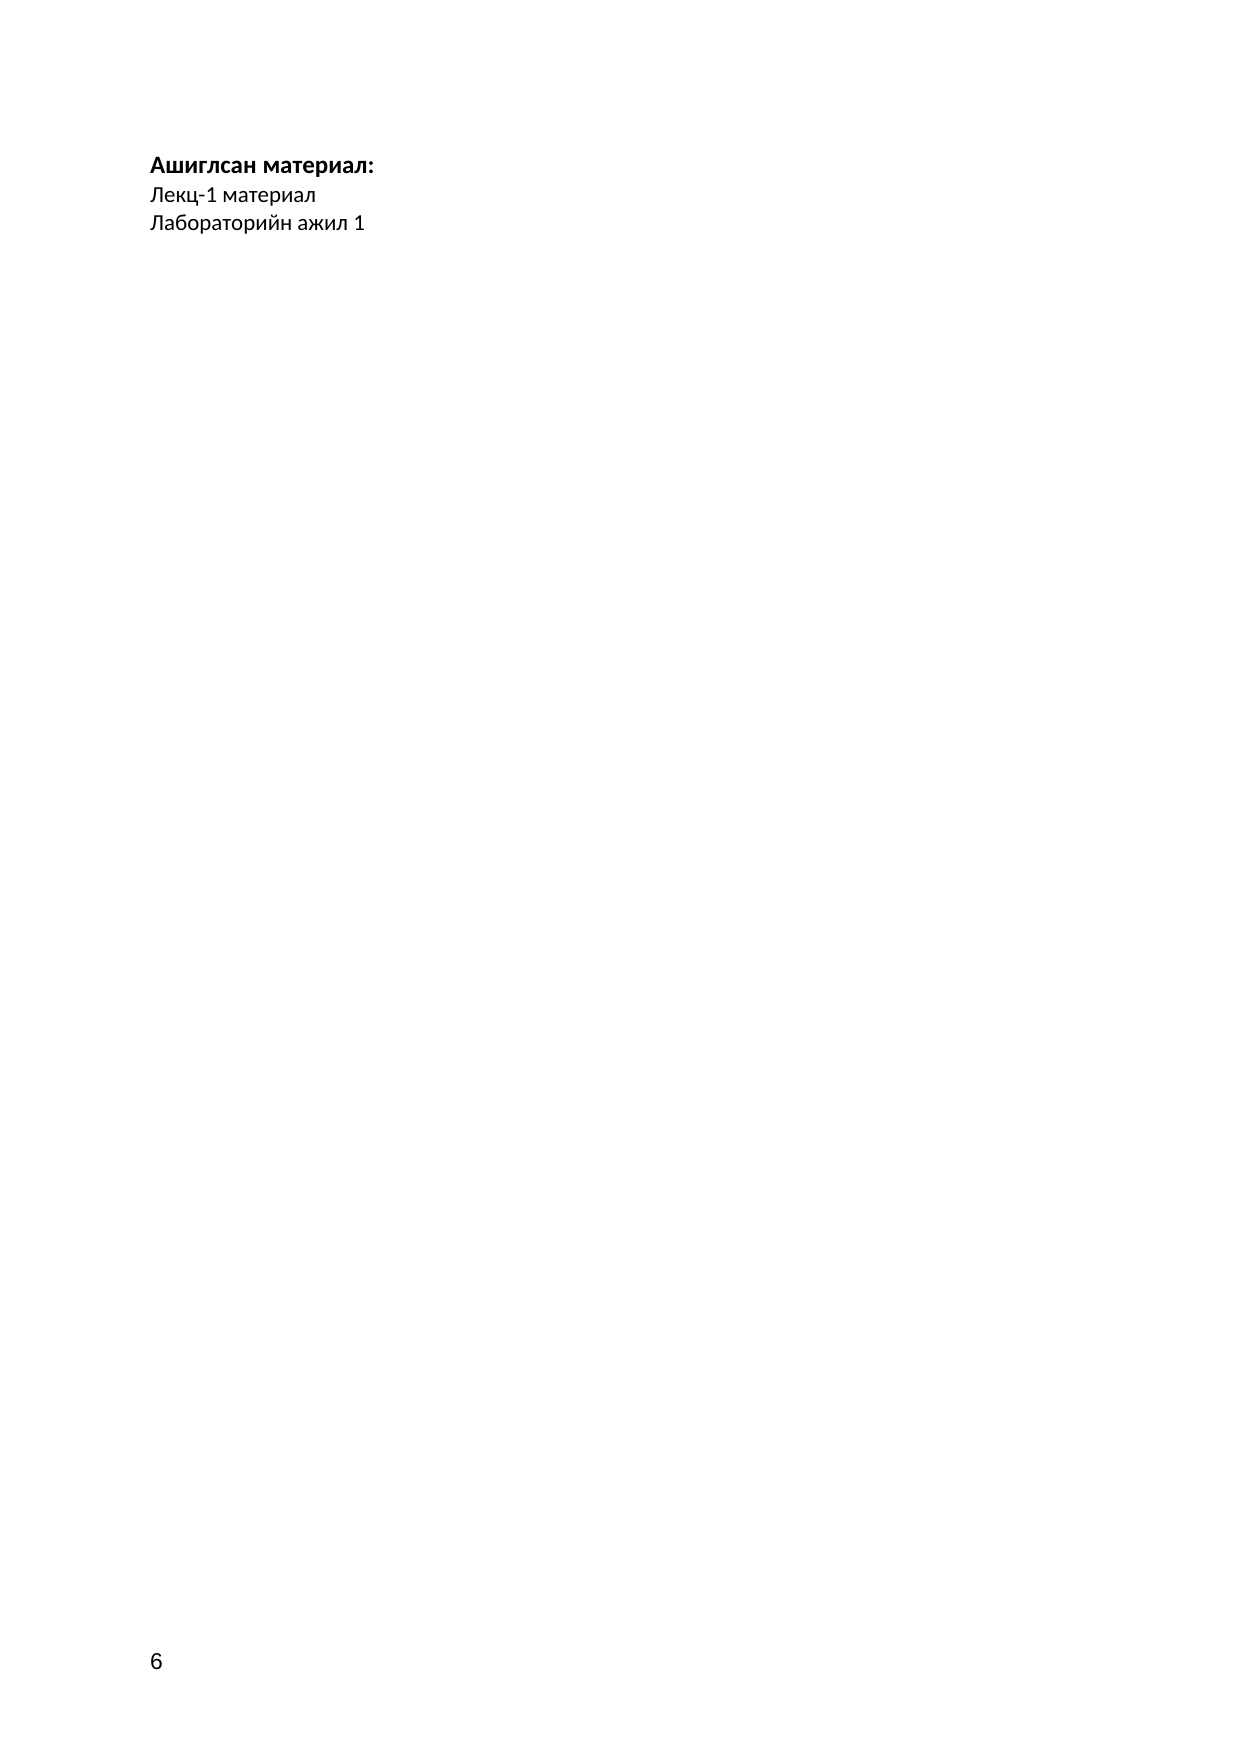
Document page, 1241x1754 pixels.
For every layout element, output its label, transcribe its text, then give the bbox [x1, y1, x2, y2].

text Ашиглсан материал: Лекц-1 материал Лабораторийн ажил 1 [150, 149, 390, 236]
